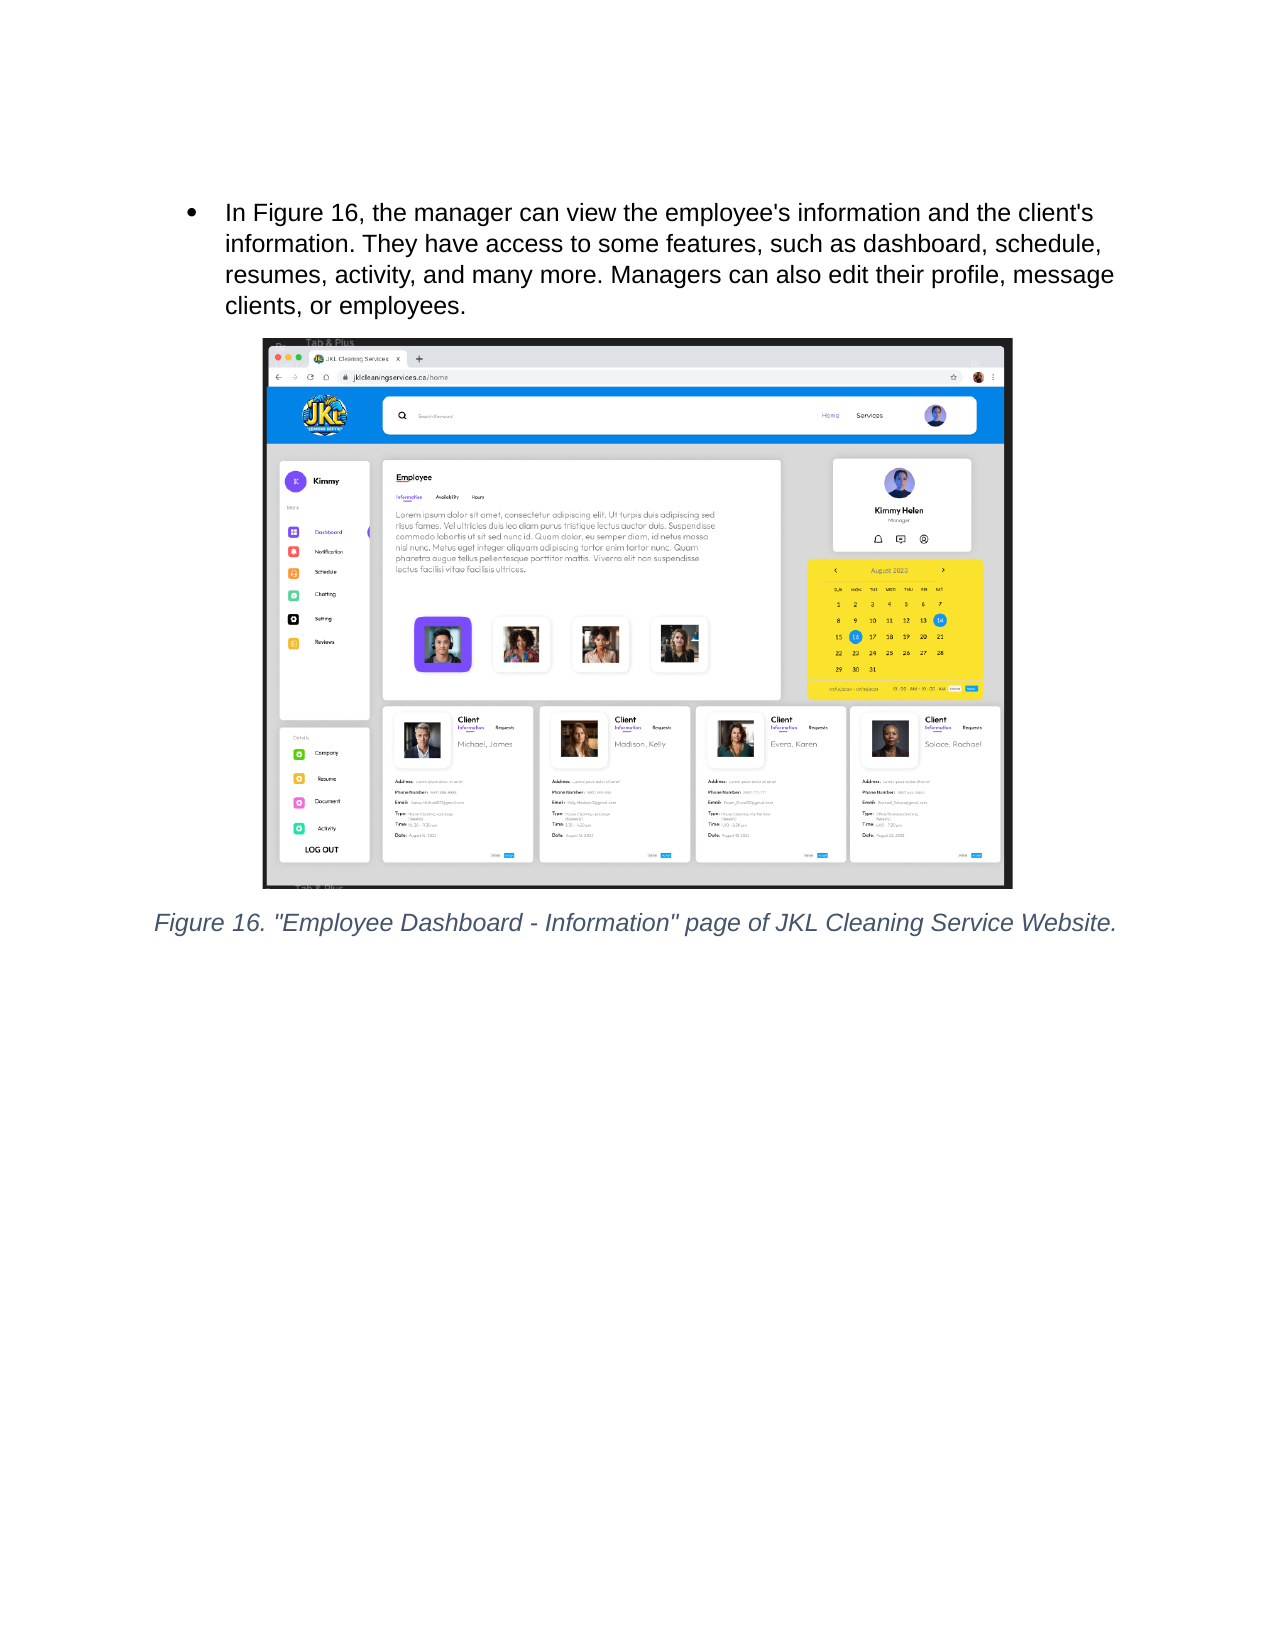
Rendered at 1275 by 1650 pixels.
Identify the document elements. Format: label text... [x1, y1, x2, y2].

picture [262, 338, 1013, 889]
list In Figure 16, the manager can view the employee's information and the client's information. They have access to some features, such as dashboard, schedule, resumes, activity, and many more. Managers can also edit their profile, message clients, or employees. [187, 198, 1125, 320]
text Figure 16. "Employee Dashboard - Information" page of JKL Cleaning Service Website. [150, 907, 1125, 936]
